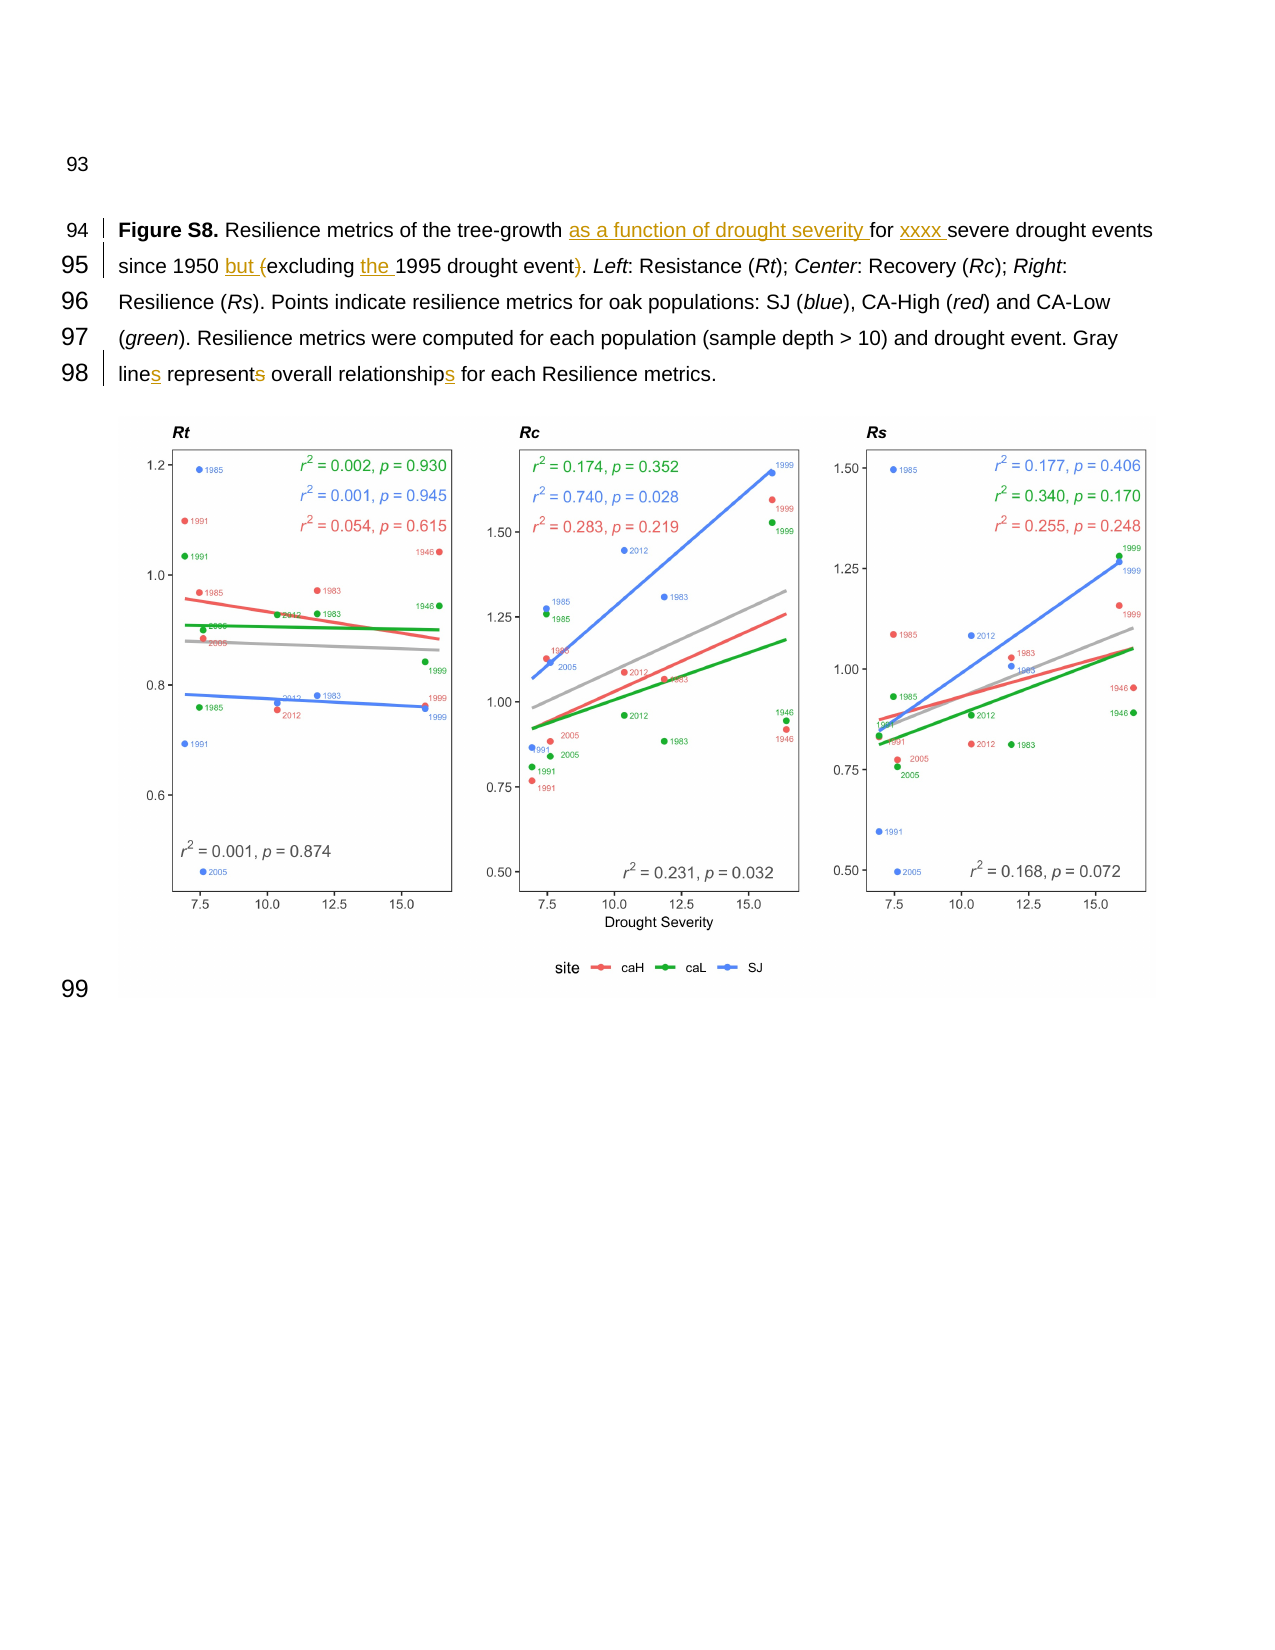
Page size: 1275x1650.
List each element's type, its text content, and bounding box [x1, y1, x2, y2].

text Figure S8. Resilience metrics of the tree-growth for severe drought events since 1950 excluding 1995 drought event. Left: Resistance (Rt); Center: Recovery (Rc); Right: Resilience (Rs). Points indicate resilience metrics for oak populations: SJ (blue), CA-High (red) and CA-Low (green). Resilience metrics were computed for each population (sample depth > 10) and drought event. Gray line represent overall relationship for each Resilience metrics. [118, 218, 1157, 386]
picture [118, 416, 1156, 998]
